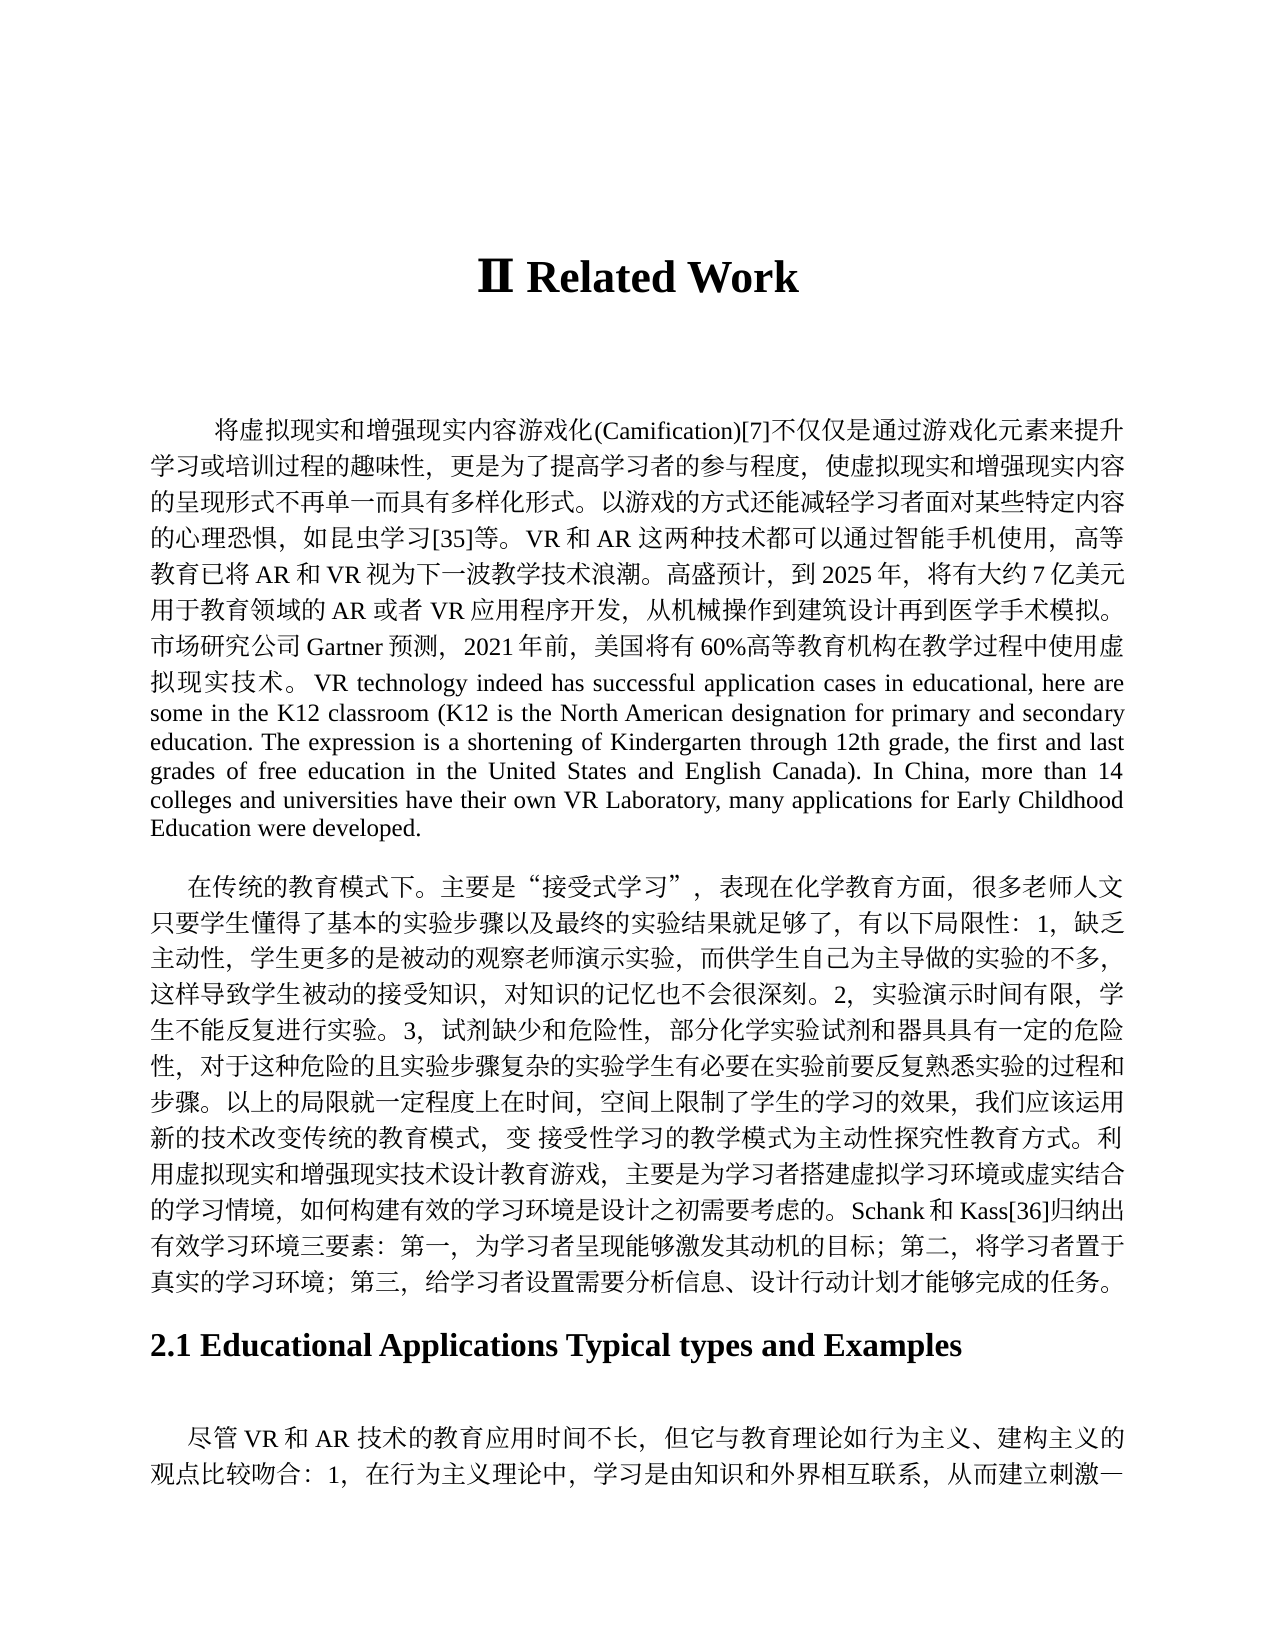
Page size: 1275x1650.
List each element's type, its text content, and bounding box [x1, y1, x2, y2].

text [150, 1418, 1125, 1490]
text 2.1 Educational Applications Typical types and Examples [150, 1326, 1125, 1364]
text 将虚拟现实和增强现实内容游戏化(Camification)[7]不仅仅是通过游戏化元素来提升学习或培训过程的趣味性，更是为了提高学习者的参与程度，使虚拟现实和增强现实内容的呈现形式不再单一而具有多样化形式。以游戏的方式还能减轻学习者面对某些特定内容的心理恐惧，如昆虫学习[35]等。VR和AR 这两种技术都可以通过智能手机使用，高等教育已将AR 和VR视为下一波教学技术浪潮。高盛预计，到2025年，将有大约7亿美元用于教育领域的AR 或者 VR应用程序开发，从机械操作到建筑设计再到医学手术模拟。市场研究公司Gartner预测，2021年前，美国将有60%高等教育机构在教学过程中使用虚拟现实技术。VR technology indeed has successful application cases in educational, here are some in the K12 classroom (K12 is the North American designation for primary and secondary education. The expression is a shortening of Kindergarten through 12th grade, the first and last grades of free education in the United States and English Canada). In China, more than 14 colleges and universities have their own VR Laboratory, many applications for Early Childhood Education were developed. [150, 411, 1125, 842]
text Ⅱ Related Work [150, 249, 1125, 302]
text 在传统的教育模式下。主要是“接受式学习”，表现在化学教育方面，很多老师人文只要学生懂得了基本的实验步骤以及最终的实验结果就足够了，有以下局限性：1，缺乏主动性，学生更多的是被动的观察老师演示实验，而供学生自己为主导做的实验的不多，这样导致学生被动的接受知识，对知识的记忆也不会很深刻。2，实验演示时间有限，学生不能反复进行实验。3，试剂缺少和危险性，部分化学实验试剂和器具具有一定的危险性，对于这种危险的且实验步骤复杂的实验学生有必要在实验前要反复熟悉实验的过程和步骤。以上的局限就一定程度上在时间，空间上限制了学生的学习的效果，我们应该运用新的技术改变传统的教育模式，变 接受性学习的教学模式为主动性探究性教育方式。利用虚拟现实和增强现实技术设计教育游戏，主要是为学习者搭建虚拟学习环境或虚实结合的学习情境，如何构建有效的学习环境是设计之初需要考虑的。Schank和Kass[36]归纳出有效学习环境三要素：第一，为学习者呈现能够激发其动机的目标；第二，将学习者置于真实的学习环境；第三，给学习者设置需要分析信息、设计行动计划才能够完成的任务。 [150, 867, 1125, 1298]
